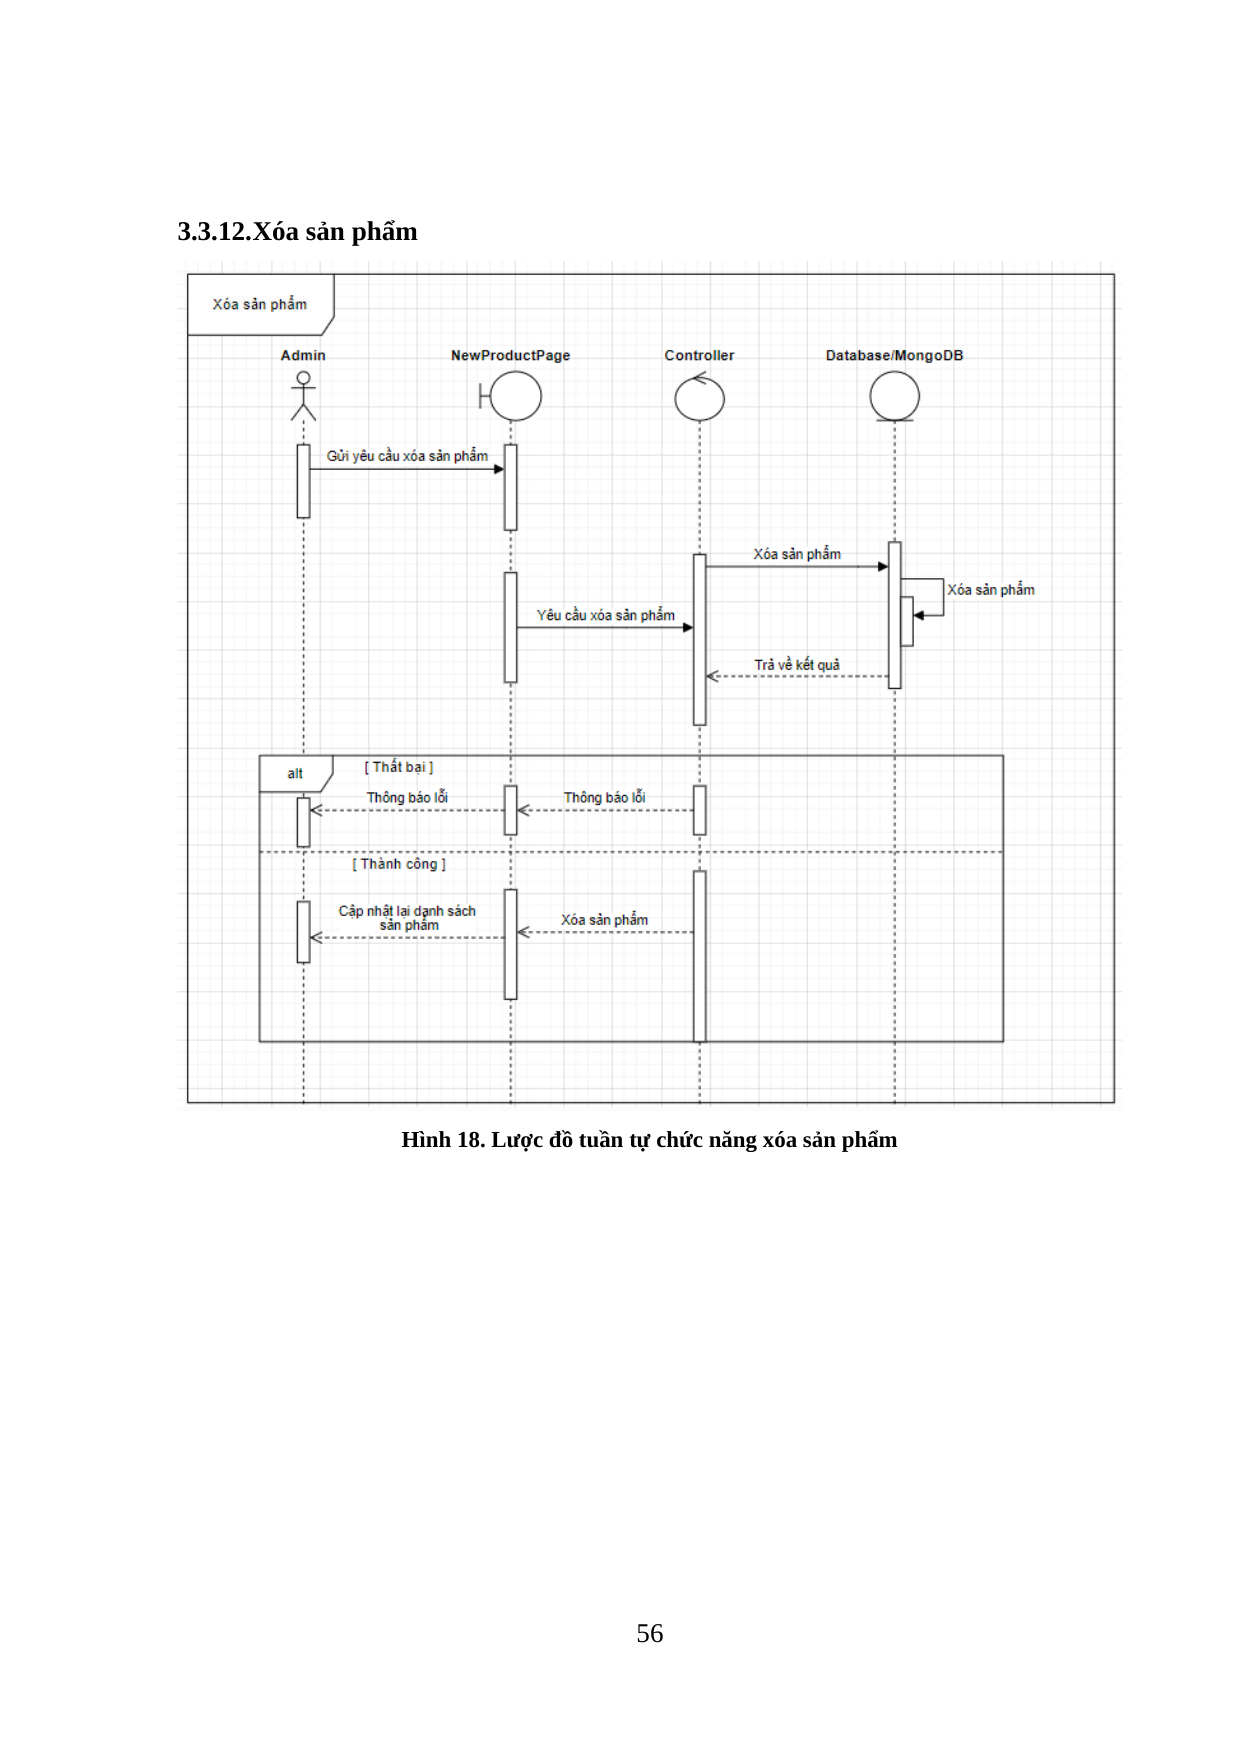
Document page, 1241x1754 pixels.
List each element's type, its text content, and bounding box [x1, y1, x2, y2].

subtitle Xóa sản phẩm [177, 215, 1122, 246]
text Hình 18. Lược đồ tuần tự chức năng xóa sản phẩm [177, 1126, 1122, 1153]
picture [177, 261, 1123, 1111]
